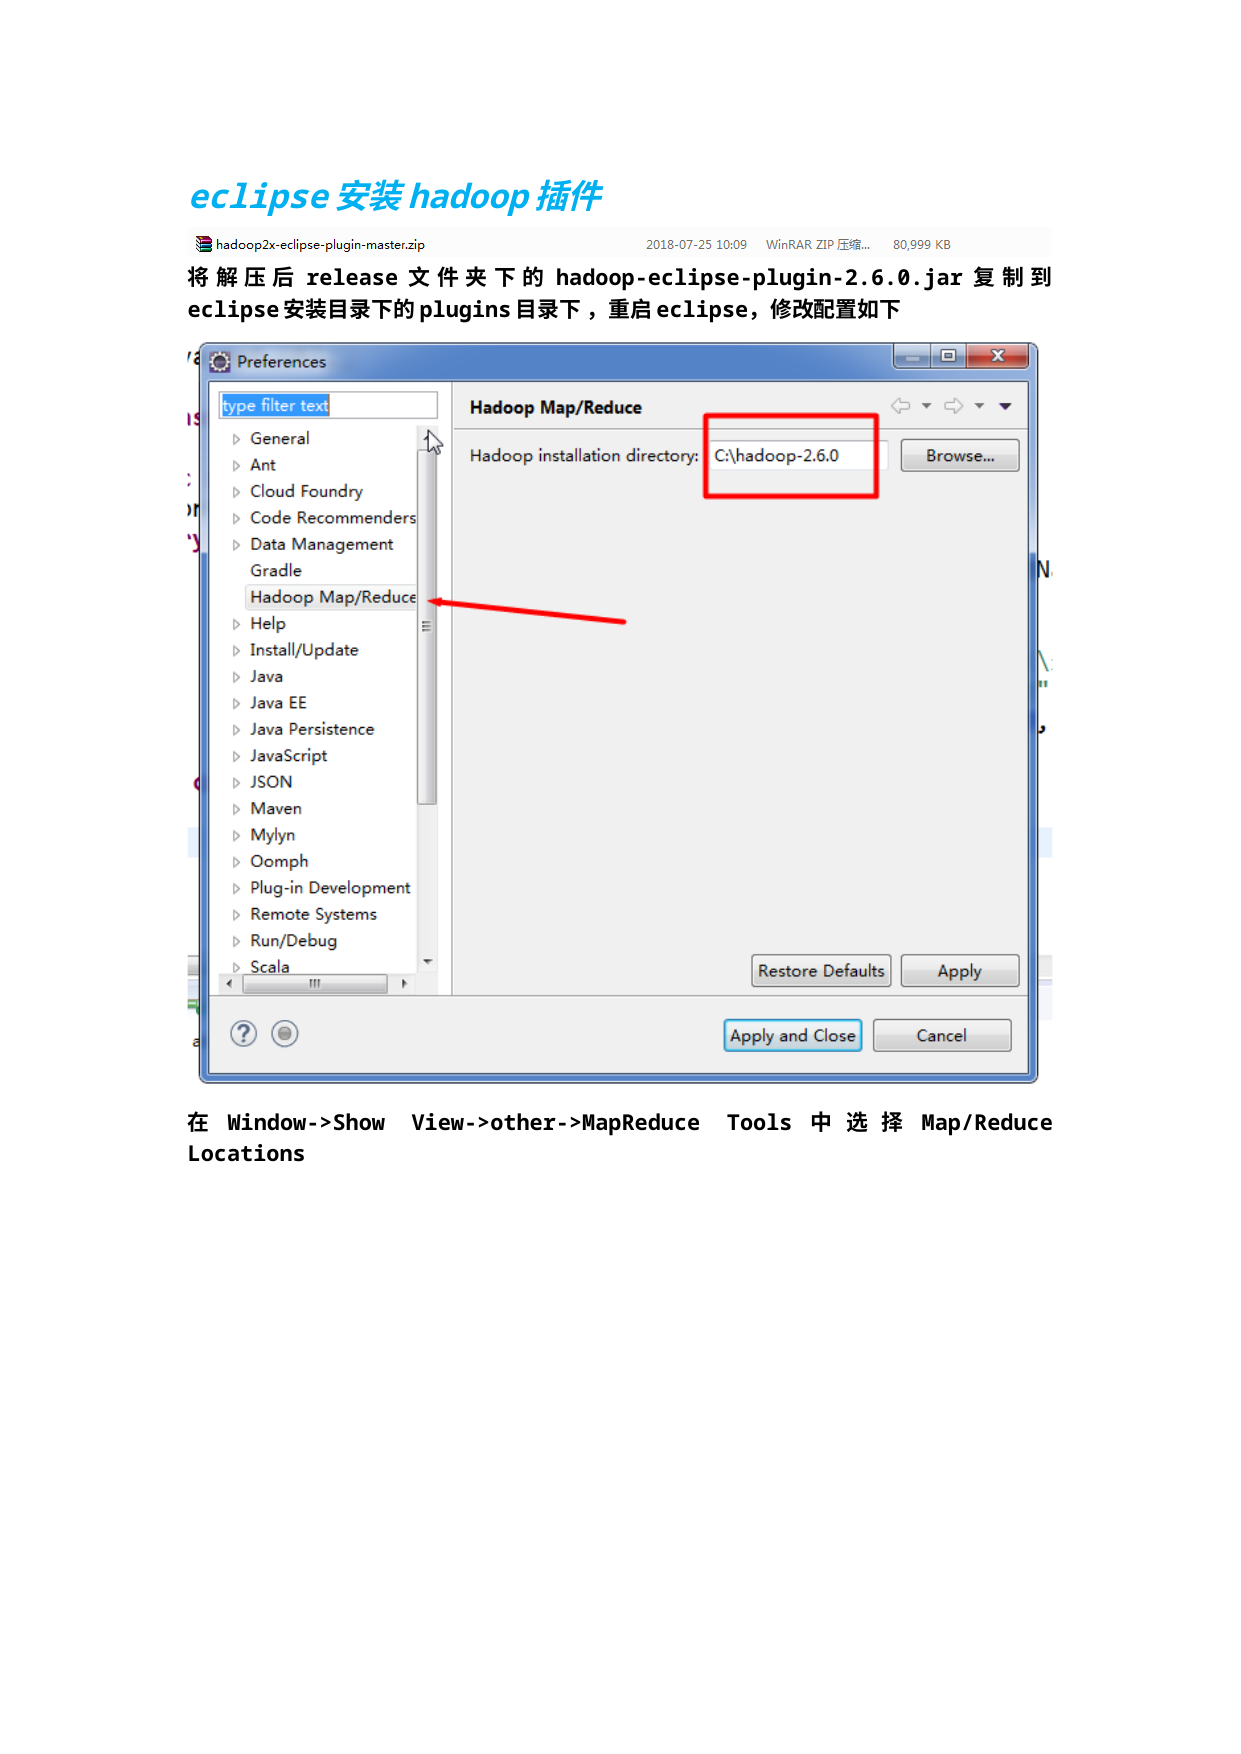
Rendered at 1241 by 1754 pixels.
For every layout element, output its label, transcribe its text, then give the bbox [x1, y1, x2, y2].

picture [187, 227, 1053, 257]
text eclipse安装hadoop插件 [187, 162, 1053, 227]
text 在Window->Show View->other->MapReduce Tools中选择Map/Reduce Locations [187, 1104, 1053, 1169]
picture [187, 324, 1053, 1093]
text 将解压后release文件夹下的hadoop-eclipse-plugin-2.6.0.jar复制到eclipse安装目录下的plugins目录下 ，重启eclipse，修改配置如下 [187, 259, 1053, 324]
